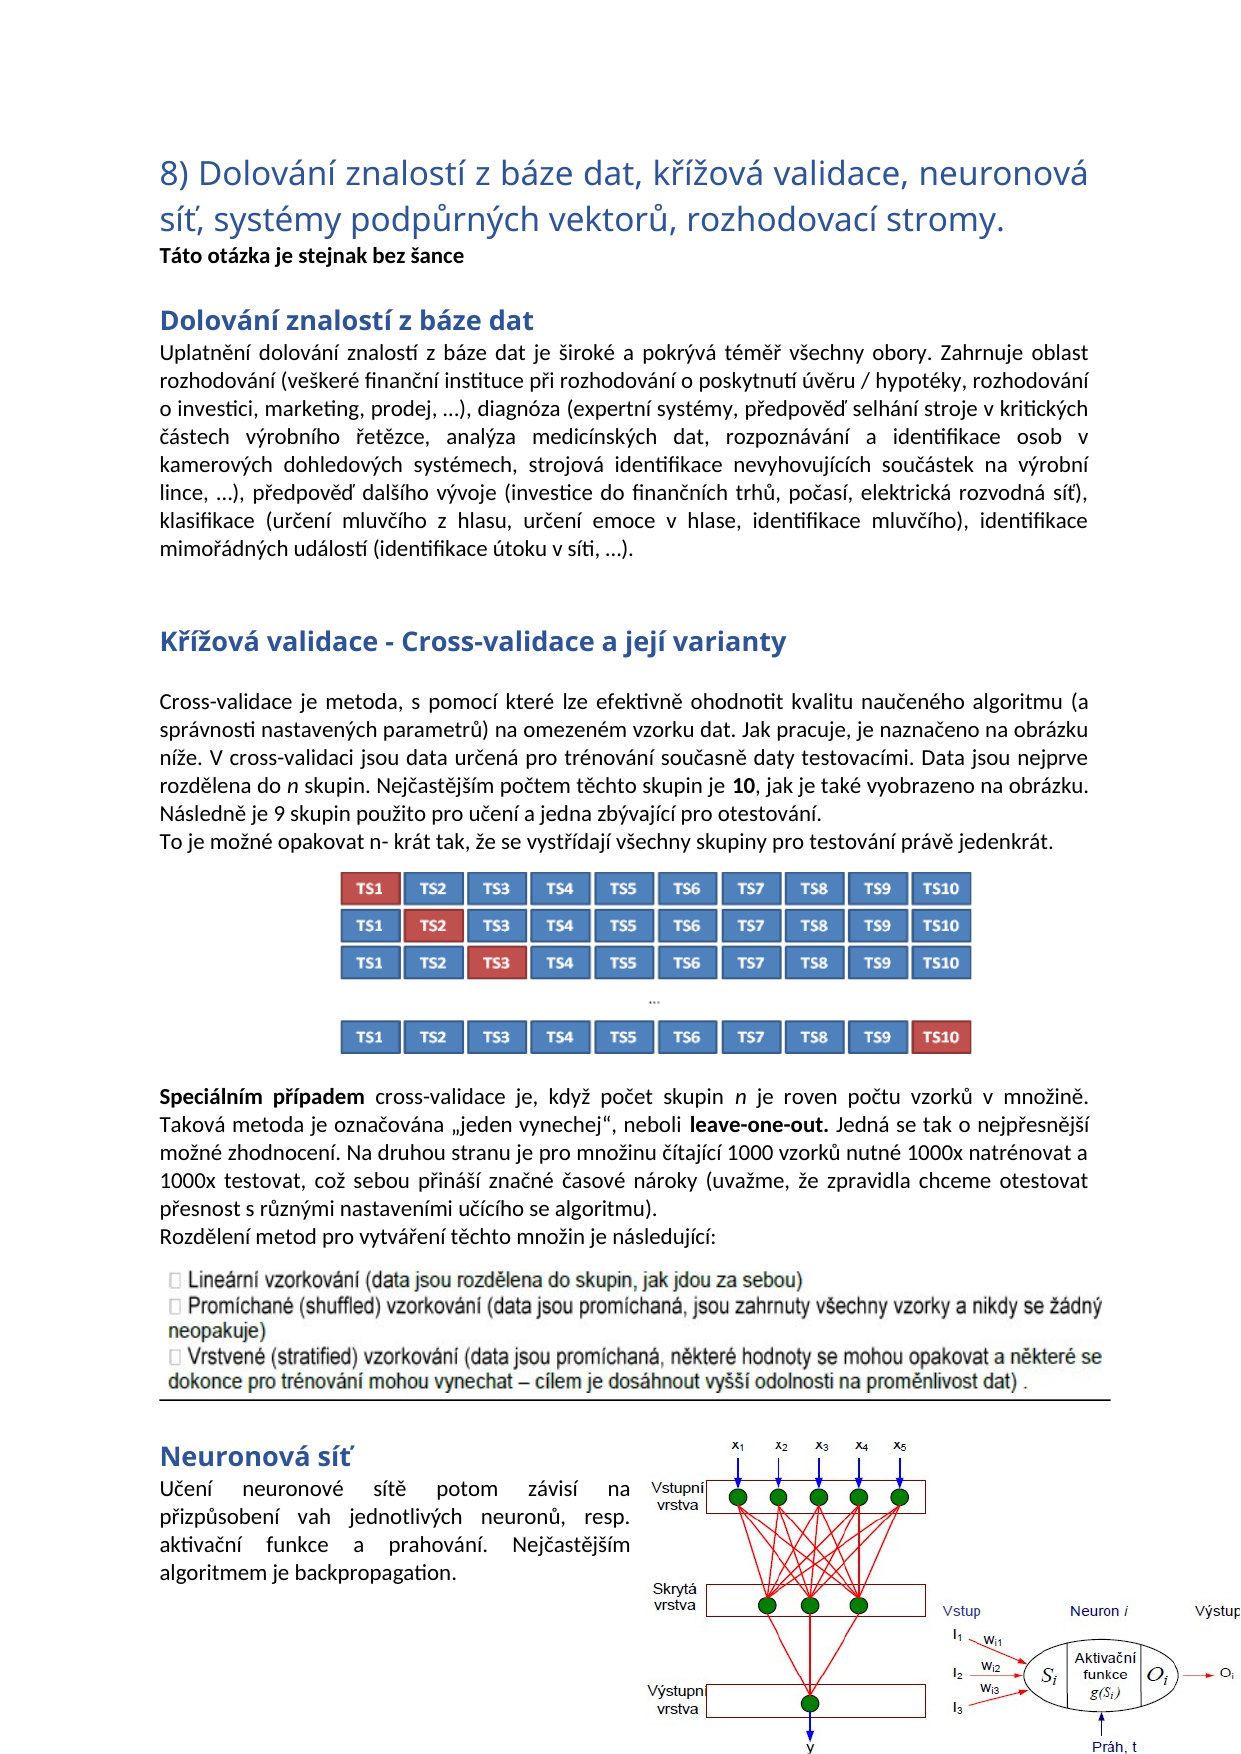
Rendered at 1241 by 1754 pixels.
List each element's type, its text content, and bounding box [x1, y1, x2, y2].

text Cross-validace je metoda, s pomocí které lze efektivně ohodnotit kvalitu naučeného algoritmu (a správnosti nastavených parametrů) na omezeném vzorku dat. Jak pracuje, je naznačeno na obrázku níže. V cross-validaci jsou data určená pro trénování současně daty testovacími. Data jsou nejprve rozdělena do n skupin. Nejčastějším počtem těchto skupin je 10, jak je také vyobrazeno na obrázku. Následně je 9 skupin použito pro učení a jedna zbývající pro otestování. [159, 687, 1090, 827]
subtitle Neuronová síť [159, 1437, 1090, 1474]
subtitle Dolování znalostí z báze dat [159, 301, 1090, 338]
subtitle 8) Dolování znalostí z báze dat, křížová validace, neuronová síť, systémy podpůrných vektorů, rozhodovací stromy. [159, 150, 1090, 241]
picture [168, 1270, 1102, 1393]
text Učení neuronové sítě potom závisí na přizpůsobení vah jednotlivých neuronů, resp. aktivační funkce a prahování. Nejčastějším algoritmem je backpropagation. [159, 1474, 646, 1586]
text To je možné opakovat n- krát tak, že se vystřídají všechny skupiny pro testování právě jedenkrát. [159, 827, 1090, 855]
text Speciálním případem cross-validace je, když počet skupin n je roven počtu vzorků v množině. Taková metoda je označována „jeden vynechej“, neboli leave-one-out. Jedná se tak o nejpřesnější možné zhodnocení. Na druhou stranu je pro množinu čítající 1000 vzorků nutné 1000x natrénovat a 1000x testovat, což sebou přináší značné časové nároky (uvažme, že zpravidla chceme otestovat přesnost s různými nastaveními učícího se algoritmu). [159, 1082, 1090, 1222]
text Táto otázka je stejnak bez šance [159, 241, 1090, 269]
picture [340, 872, 972, 1054]
picture [646, 1442, 1240, 1754]
subtitle Křížová validace - Cross-validace a její varianty [159, 622, 1090, 659]
text Rozdělení metod pro vytváření těchto množin je následující: [159, 1222, 1090, 1250]
text Uplatnění dolování znalostí z báze dat je široké a pokrývá téměř všechny obory. Zahrnuje oblast rozhodování (veškeré finanční instituce při rozhodování o poskytnutí úvěru / hypotéky, rozhodování o investici, marketing, prodej, …), diagnóza (expertní systémy, předpověď selhání stroje v kritických částech výrobního řetězce, analýza medicínských dat, rozpoznávání a identifikace osob v kamerových dohledových systémech, strojová identifikace nevyhovujících součástek na výrobní lince, …), předpověď dalšího vývoje (investice do finančních trhů, počasí, elektrická rozvodná síť), klasifikace (určení mluvčího z hlasu, určení emoce v hlase, identifikace mluvčího), identifikace mimořádných událostí (identifikace útoku v síti, …). [159, 338, 1090, 562]
